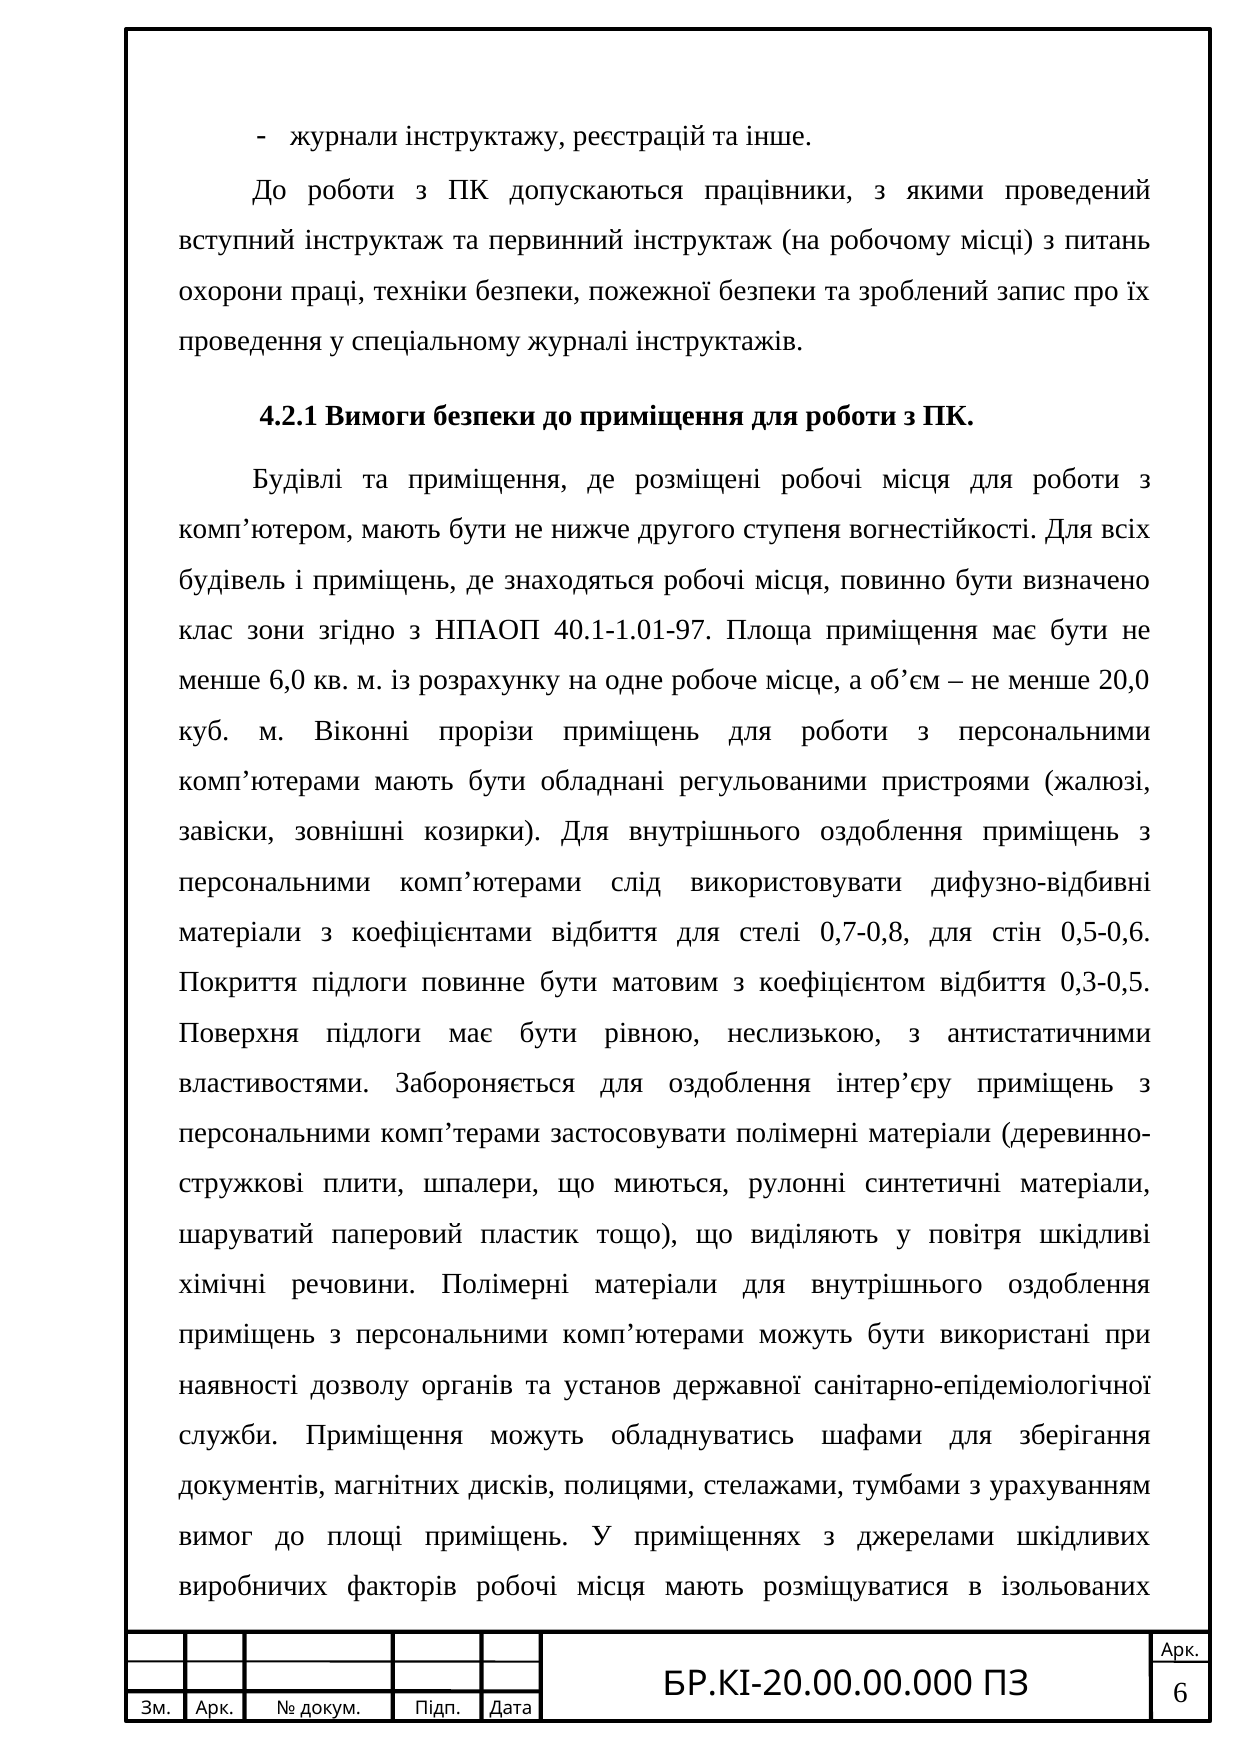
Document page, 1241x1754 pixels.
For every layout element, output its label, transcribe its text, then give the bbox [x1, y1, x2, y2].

subtitle 4.2.1 Вимоги безпеки до приміщення для роботи з ПК. [252, 398, 1152, 432]
text До роботи з ПК допускаються працівники, з якими проведений вступний інструктаж та первинний інструктаж (на робочому місці) з питань охорони праці, техніки безпеки, пожежної безпеки та зроблений запис про їх проведення у спеціальному журналі інструктажів. [178, 172, 1152, 357]
list журнали інструктажу, реєстрацій та інше. [252, 118, 1152, 154]
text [178, 461, 1152, 1602]
